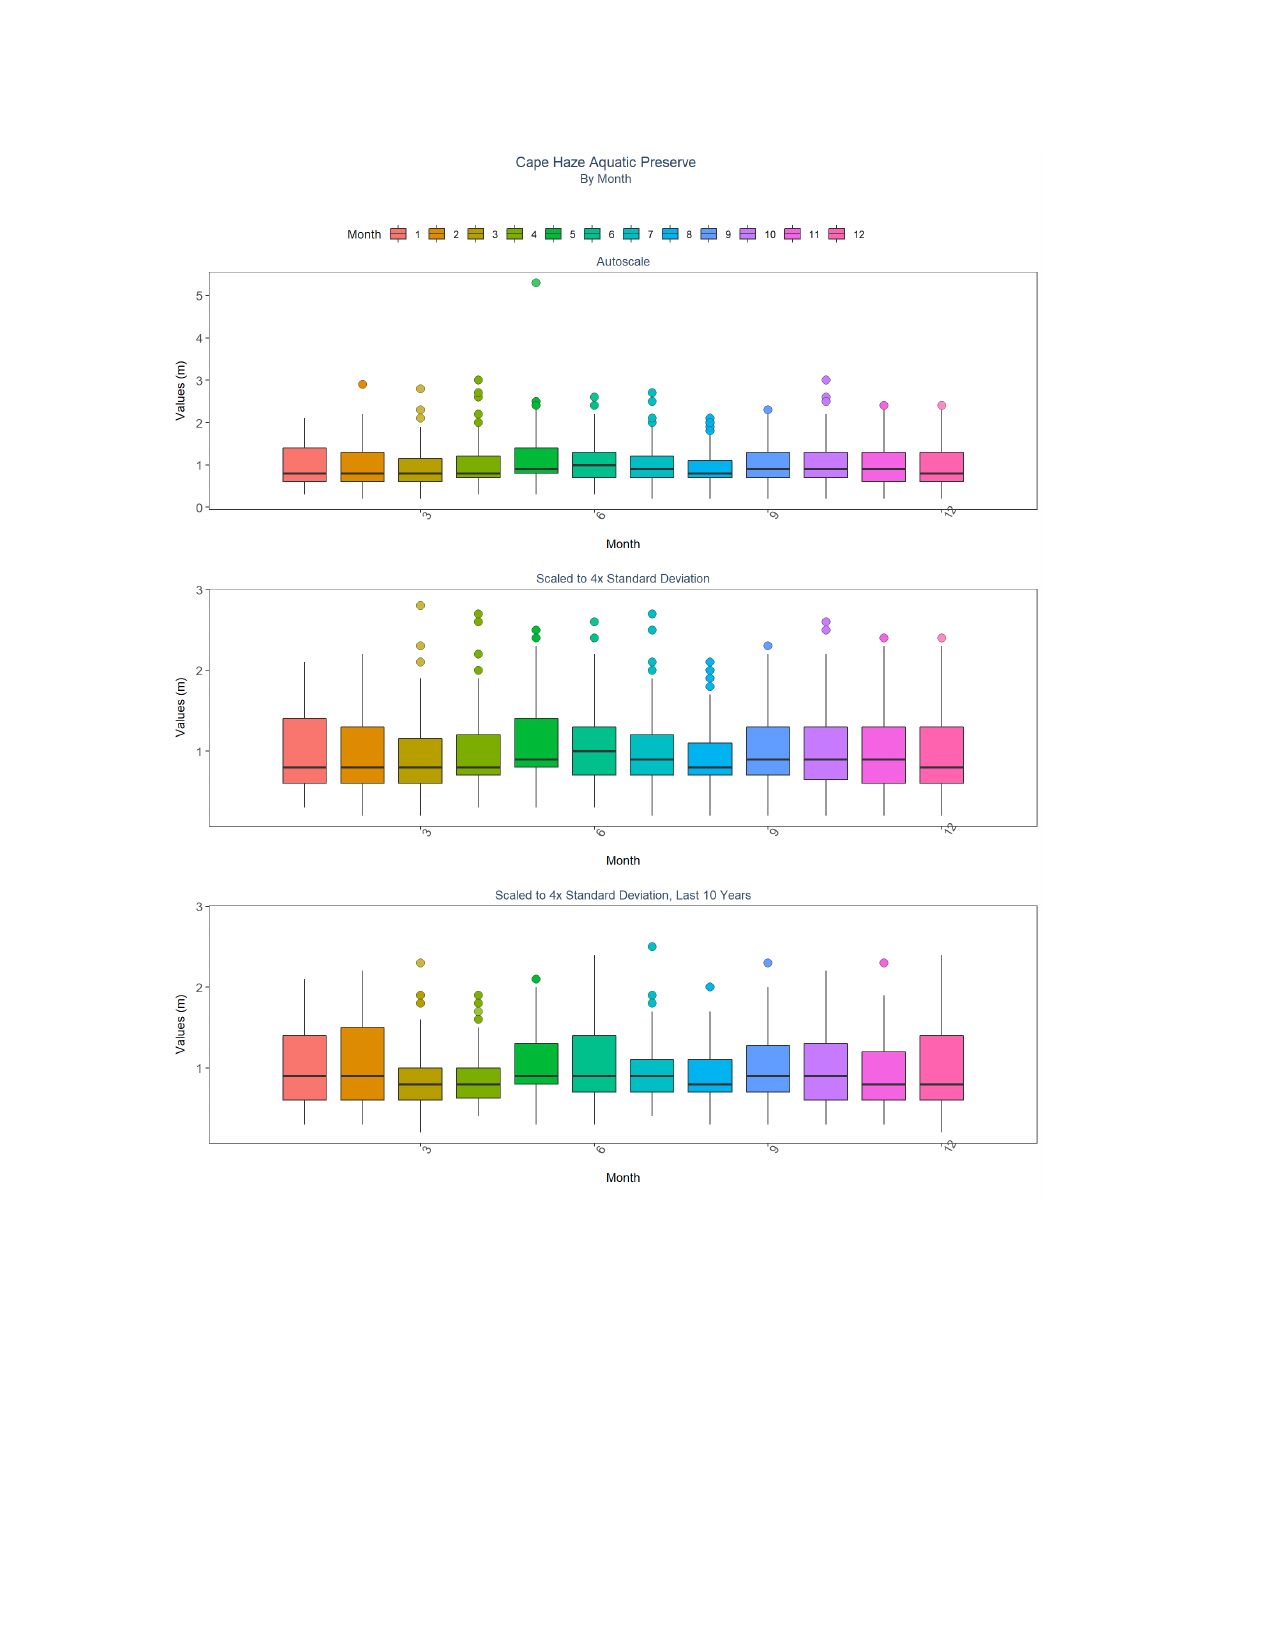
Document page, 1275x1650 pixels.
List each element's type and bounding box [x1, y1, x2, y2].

picture [168, 150, 1044, 1200]
